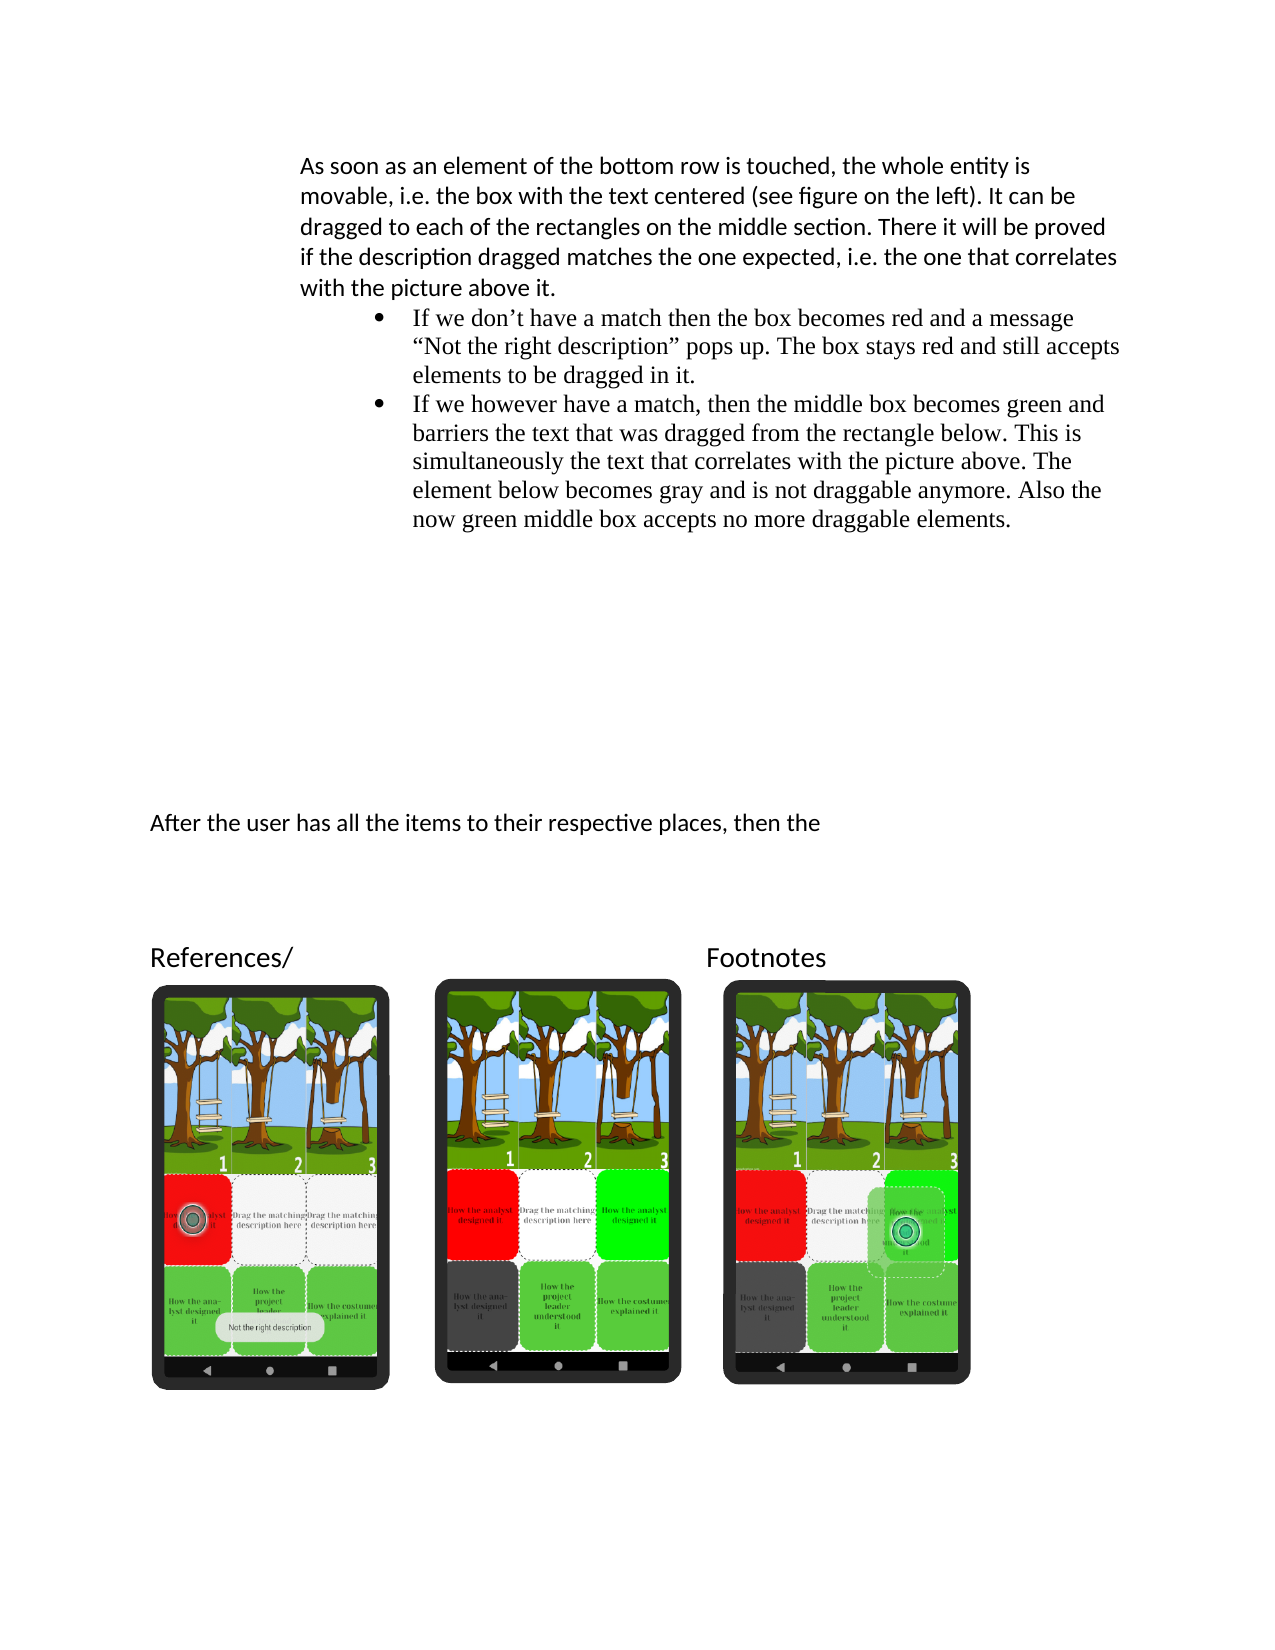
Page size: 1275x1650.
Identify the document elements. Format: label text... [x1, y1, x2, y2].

text As soon as an element of the bottom row is touched, the whole entity is movable, i.e. the box with the text centered (see figure on the left). It can be dragged to each of the rectangles on the middle section. There it will be proved if the description dragged matches the one expected, i.e. the one that correlates with the picture above it. [300, 150, 1125, 303]
list If we don’t have a match then the box becomes red and a message “Not the right description” pops up. The box stays red and still accepts elements to be dragged in it. [375, 303, 1125, 389]
list If we however have a match, then the middle box becomes green and barriers the text that was dragged from the rectangle below. This is simultaneously the text that correlates with the picture above. The element below becomes gray and is not draggable anymore. Also the now green middle box accepts no more draggable elements. [375, 389, 1125, 533]
text References/Footnotes [150, 939, 1125, 975]
picture [165, 998, 377, 1377]
text After the user has all the items to their respective places, then the [150, 807, 1125, 838]
picture [736, 993, 958, 1371]
picture [448, 992, 668, 1370]
